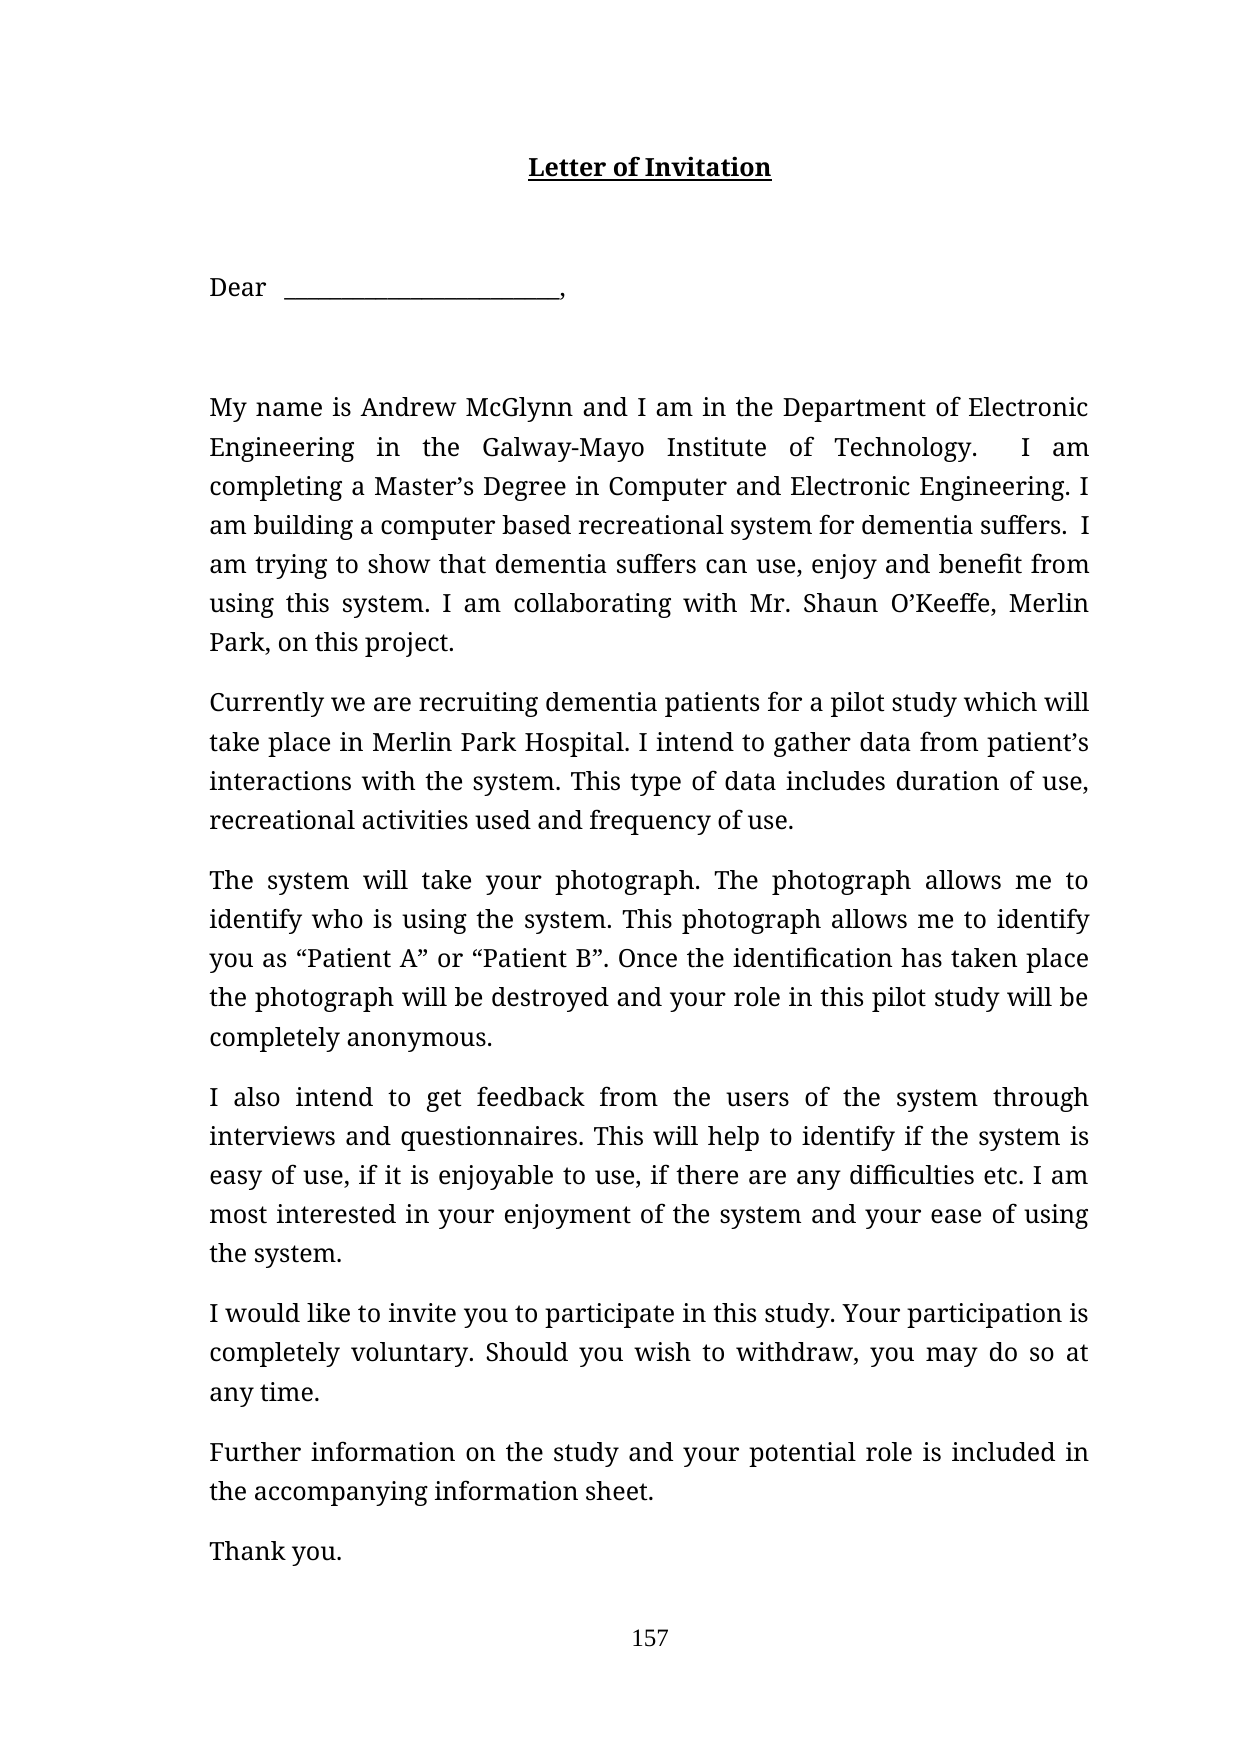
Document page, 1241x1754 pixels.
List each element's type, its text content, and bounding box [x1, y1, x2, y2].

text I would like to invite you to participate in this study. Your participation is completely voluntary. Should you wish to withdraw, you may do so at any time. [209, 1296, 1090, 1408]
text Thank you. [209, 1533, 1090, 1567]
text Letter of Invitation [209, 150, 1090, 184]
text Dear ________________________, [209, 270, 1090, 304]
text I also intend to get feedback from the users of the system through interviews and questionnaires. This will help to identify if the system is easy of use, if it is enjoyable to use, if there are any difficulties etc. I am most interested in your enjoyment of the system and your ease of using the system. [209, 1079, 1090, 1270]
text The system will take your photograph. The photograph allows me to identify who is using the system. This photograph allows me to identify you as “Patient A” or “Patient B”. Once the identification has taken place the photograph will be destroyed and your role in this pilot study will be completely anonymous. [209, 862, 1090, 1053]
text Further information on the study and your potential role is included in the accompanying information sheet. [209, 1434, 1090, 1507]
text My name is Andrew McGlynn and I am in the Department of Electronic Engineering in the Galway-Mayo Institute of Technology. I am completing a Master’s Degree in Computer and Electronic Engineering. I am building a computer based recreational system for dementia suffers. I am trying to show that dementia suffers can use, enjoy and benefit from using this system. I am collaborating with Mr. Shaun O’Keeffe, Merlin Park, on this project. [209, 390, 1090, 659]
text Currently we are recruiting dementia patients for a pilot study which will take place in Merlin Park Hospital. I intend to gather data from patient’s interactions with the system. This type of data includes duration of use, recreational activities used and frequency of use. [209, 685, 1090, 837]
